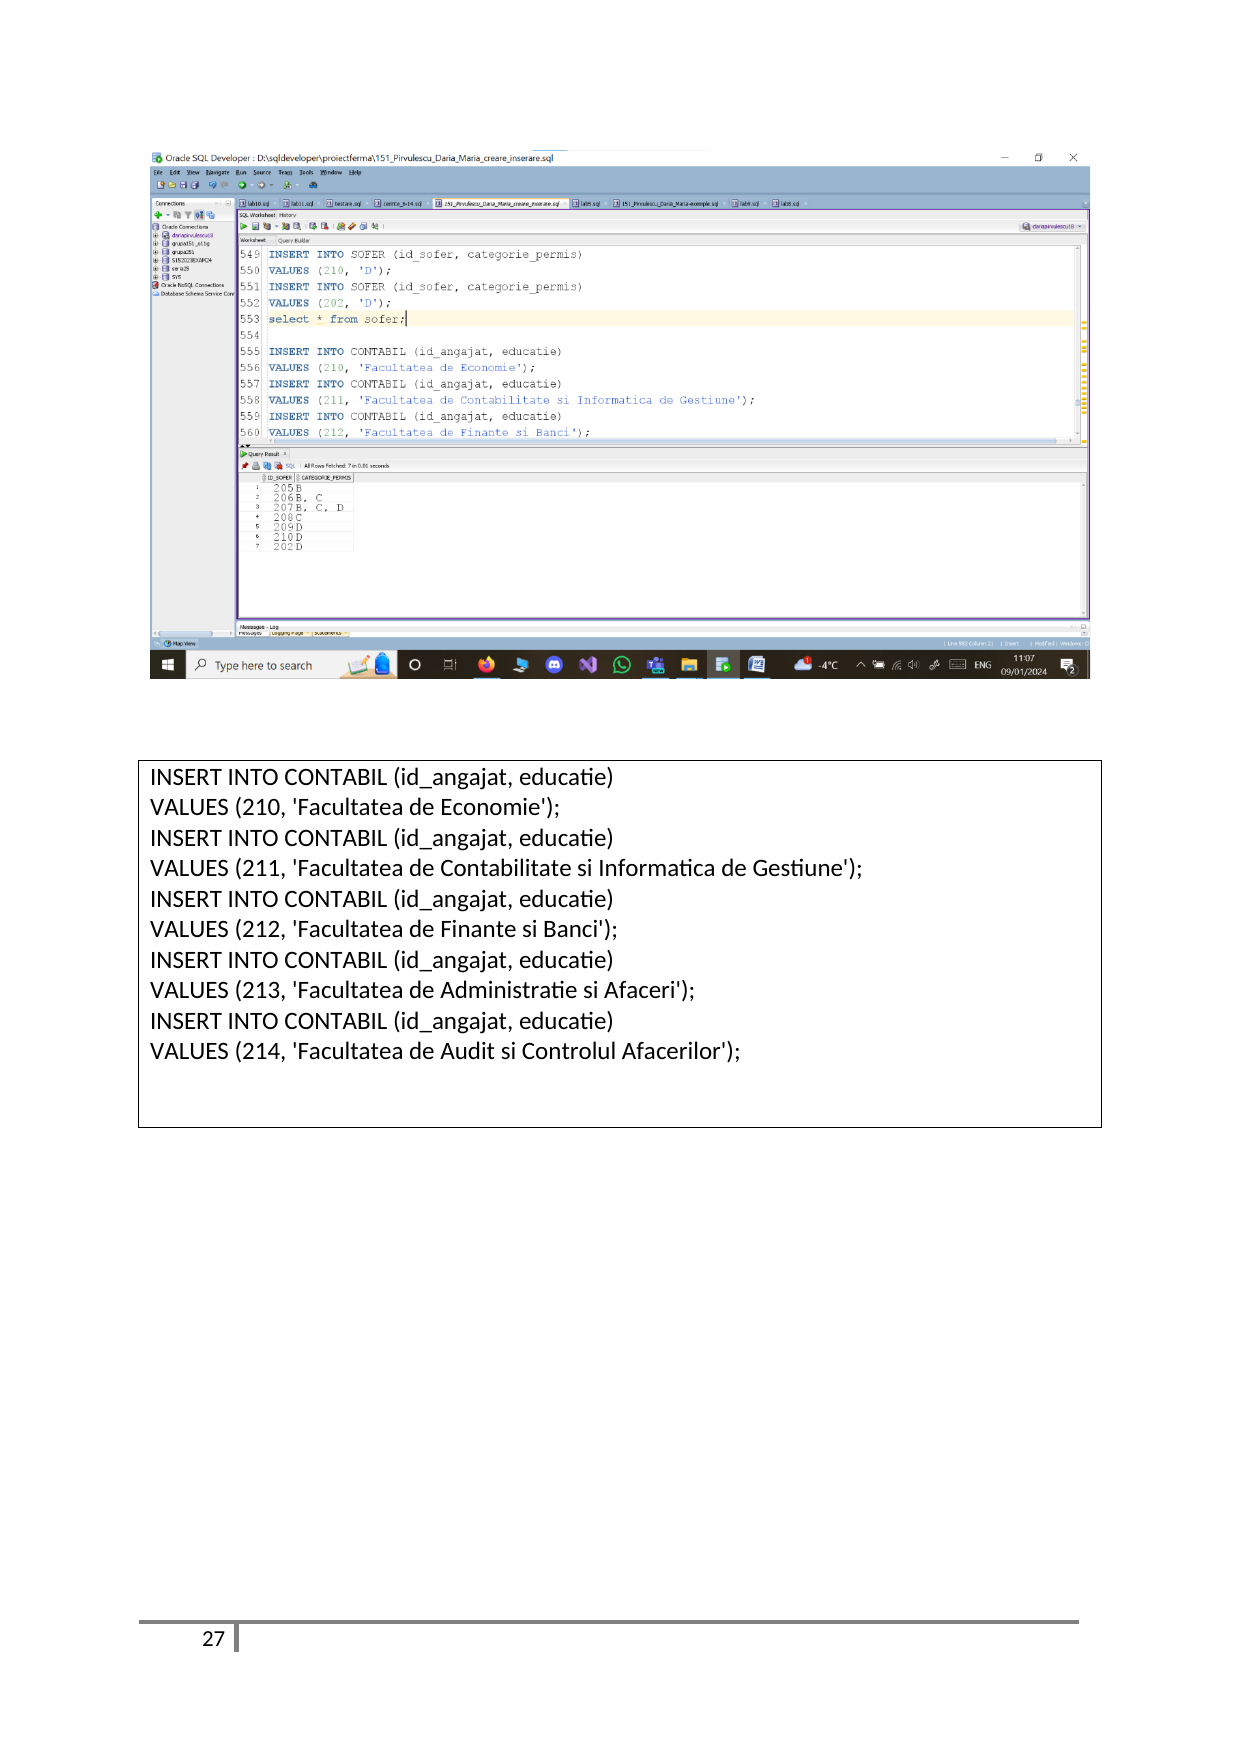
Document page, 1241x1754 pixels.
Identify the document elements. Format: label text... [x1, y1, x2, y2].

picture [150, 150, 1091, 679]
table_header INSERT INTO CONTABIL (id_angajat, educatie) VALUES (210, 'Facultatea de Economie'); INSERT INTO CONTABIL (id_angajat, educatie) VALUES (211, 'Facultatea de Contabilitate si Informatica de Gestiune'); INSERT INTO CONTABIL (id_angajat, educatie) VALUES (212, 'Facultatea de Finante si Banci'); INSERT INTO CONTABIL (id_angajat, educatie) VALUES (213, 'Facultatea de Administratie si Afaceri'); INSERT INTO CONTABIL (id_angajat, educatie) VALUES (214, 'Facultatea de Audit si Controlul Afacerilor'); [139, 761, 1101, 1127]
